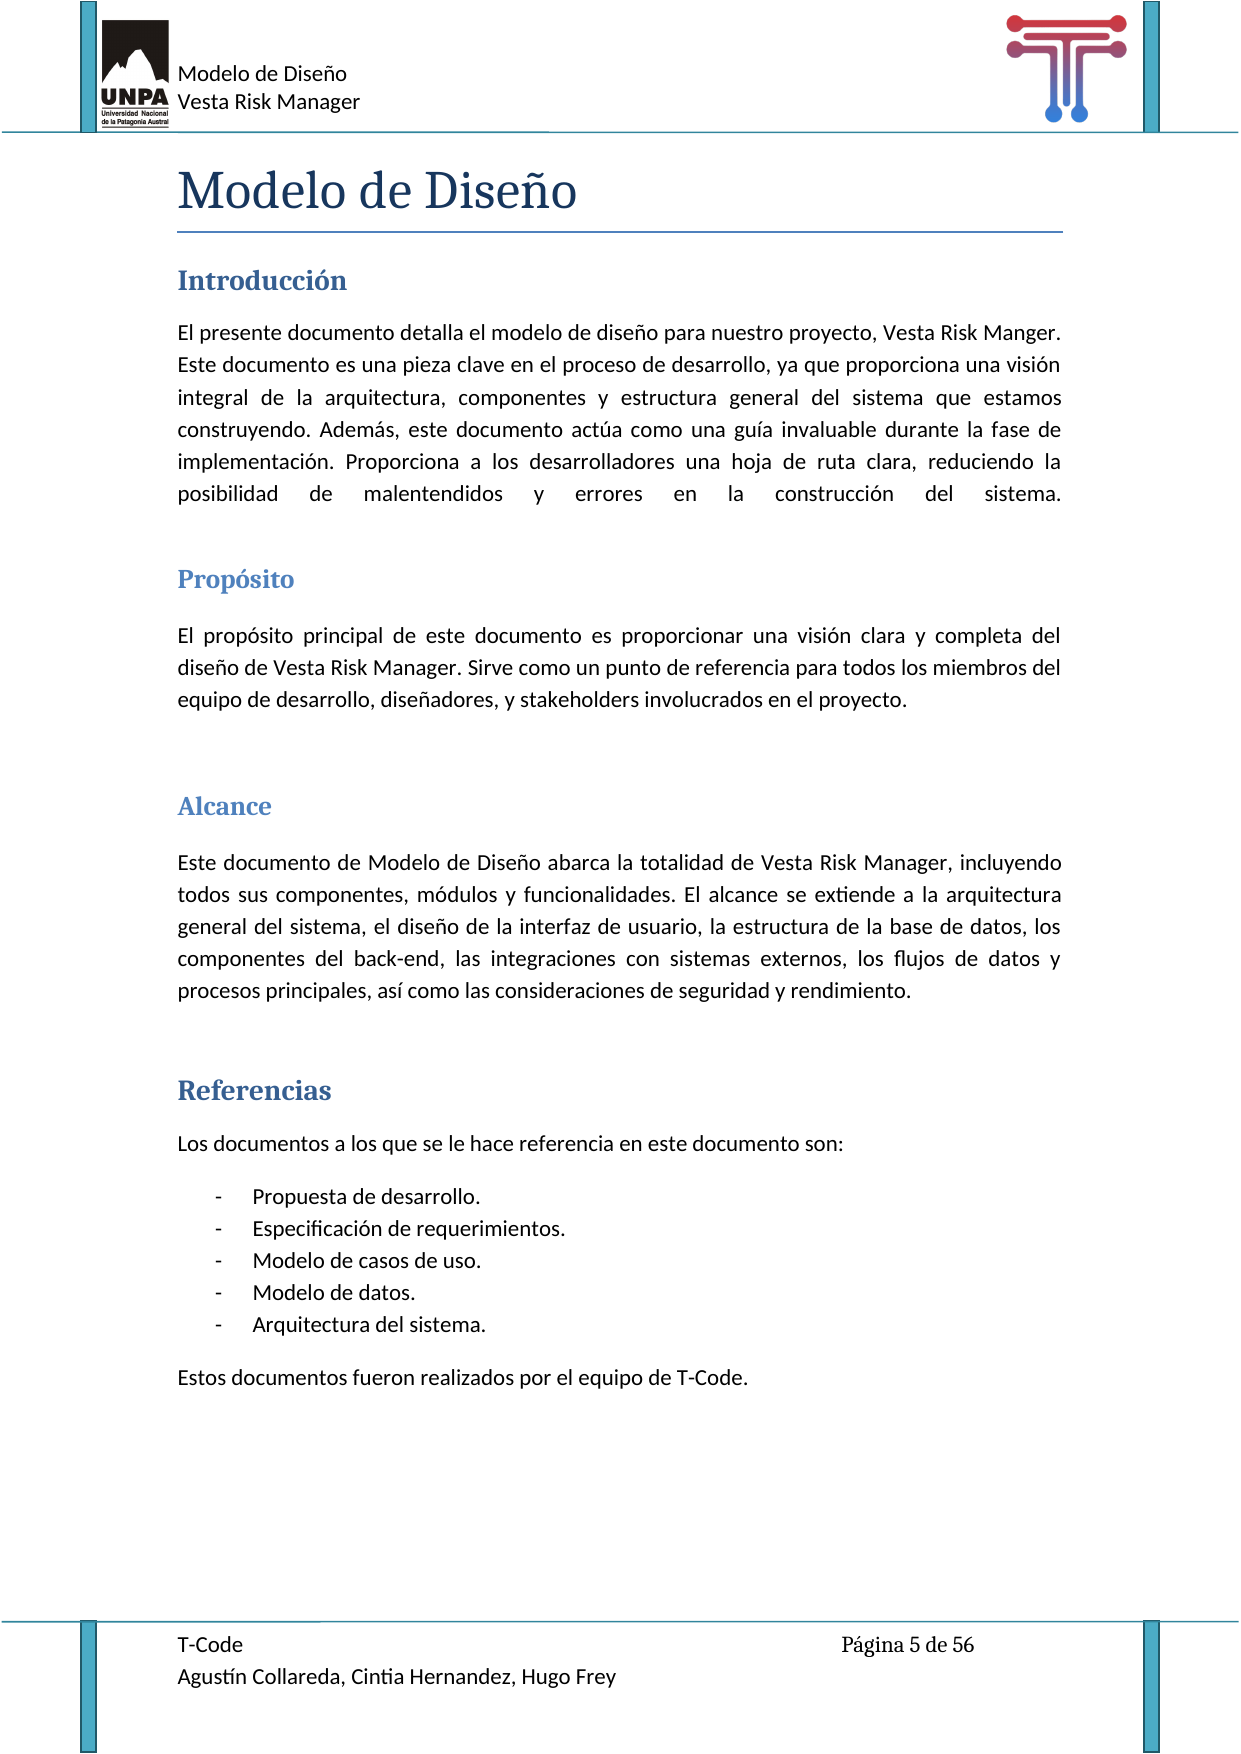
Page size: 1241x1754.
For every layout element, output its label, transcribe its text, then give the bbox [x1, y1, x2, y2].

list Modelo de casos de uso. [215, 1246, 1063, 1274]
list Especificación de requerimientos. [215, 1214, 1063, 1242]
picture [1005, 12, 1128, 125]
text Referencias [177, 1074, 1063, 1108]
text Propósito [177, 564, 1063, 596]
text Introducción [177, 264, 1063, 297]
list Modelo de datos. [215, 1278, 1063, 1306]
text El presente documento detalla el modelo de diseño para nuestro proyecto, Vesta Risk Manger. Este documento es una pieza clave en el proceso de desarrollo, ya que proporciona una visión integral de la arquitectura, componentes y estructura general del sistema que estamos construyendo. Además, este documento actúa como una guía invaluable durante la fase de implementación. Proporciona a los desarrolladores una hoja de ruta clara, reduciendo la posibilidad de malentendidos y errores en la construcción del sistema. [177, 318, 1063, 539]
picture [100, 18, 170, 129]
text Este documento de Modelo de Diseño abarca la totalidad de Vesta Risk Manager, incluyendo todos sus componentes, módulos y funcionalidades. El alcance se extiende a la arquitectura general del sistema, el diseño de la interfaz de usuario, la estructura de la base de datos, los componentes del back-end, las integraciones con sistemas externos, los flujos de datos y procesos principales, así como las consideraciones de seguridad y rendimiento. [177, 848, 1063, 1005]
text Estos documentos fueron realizados por el equipo de T-Code. [177, 1363, 1063, 1392]
text El propósito principal de este documento es proporcionar una visión clara y completa del diseño de Vesta Risk Manager. Sirve como un punto de referencia para todos los miembros del equipo de desarrollo, diseñadores, y stakeholders involucrados en el proyecto. [177, 621, 1063, 713]
text Alcance [177, 791, 1063, 822]
list Arquitectura del sistema. [215, 1311, 1063, 1338]
text Los documentos a los que se le hace referencia en este documento son: [177, 1129, 1063, 1157]
list Propuesta de desarrollo. [215, 1182, 1063, 1210]
